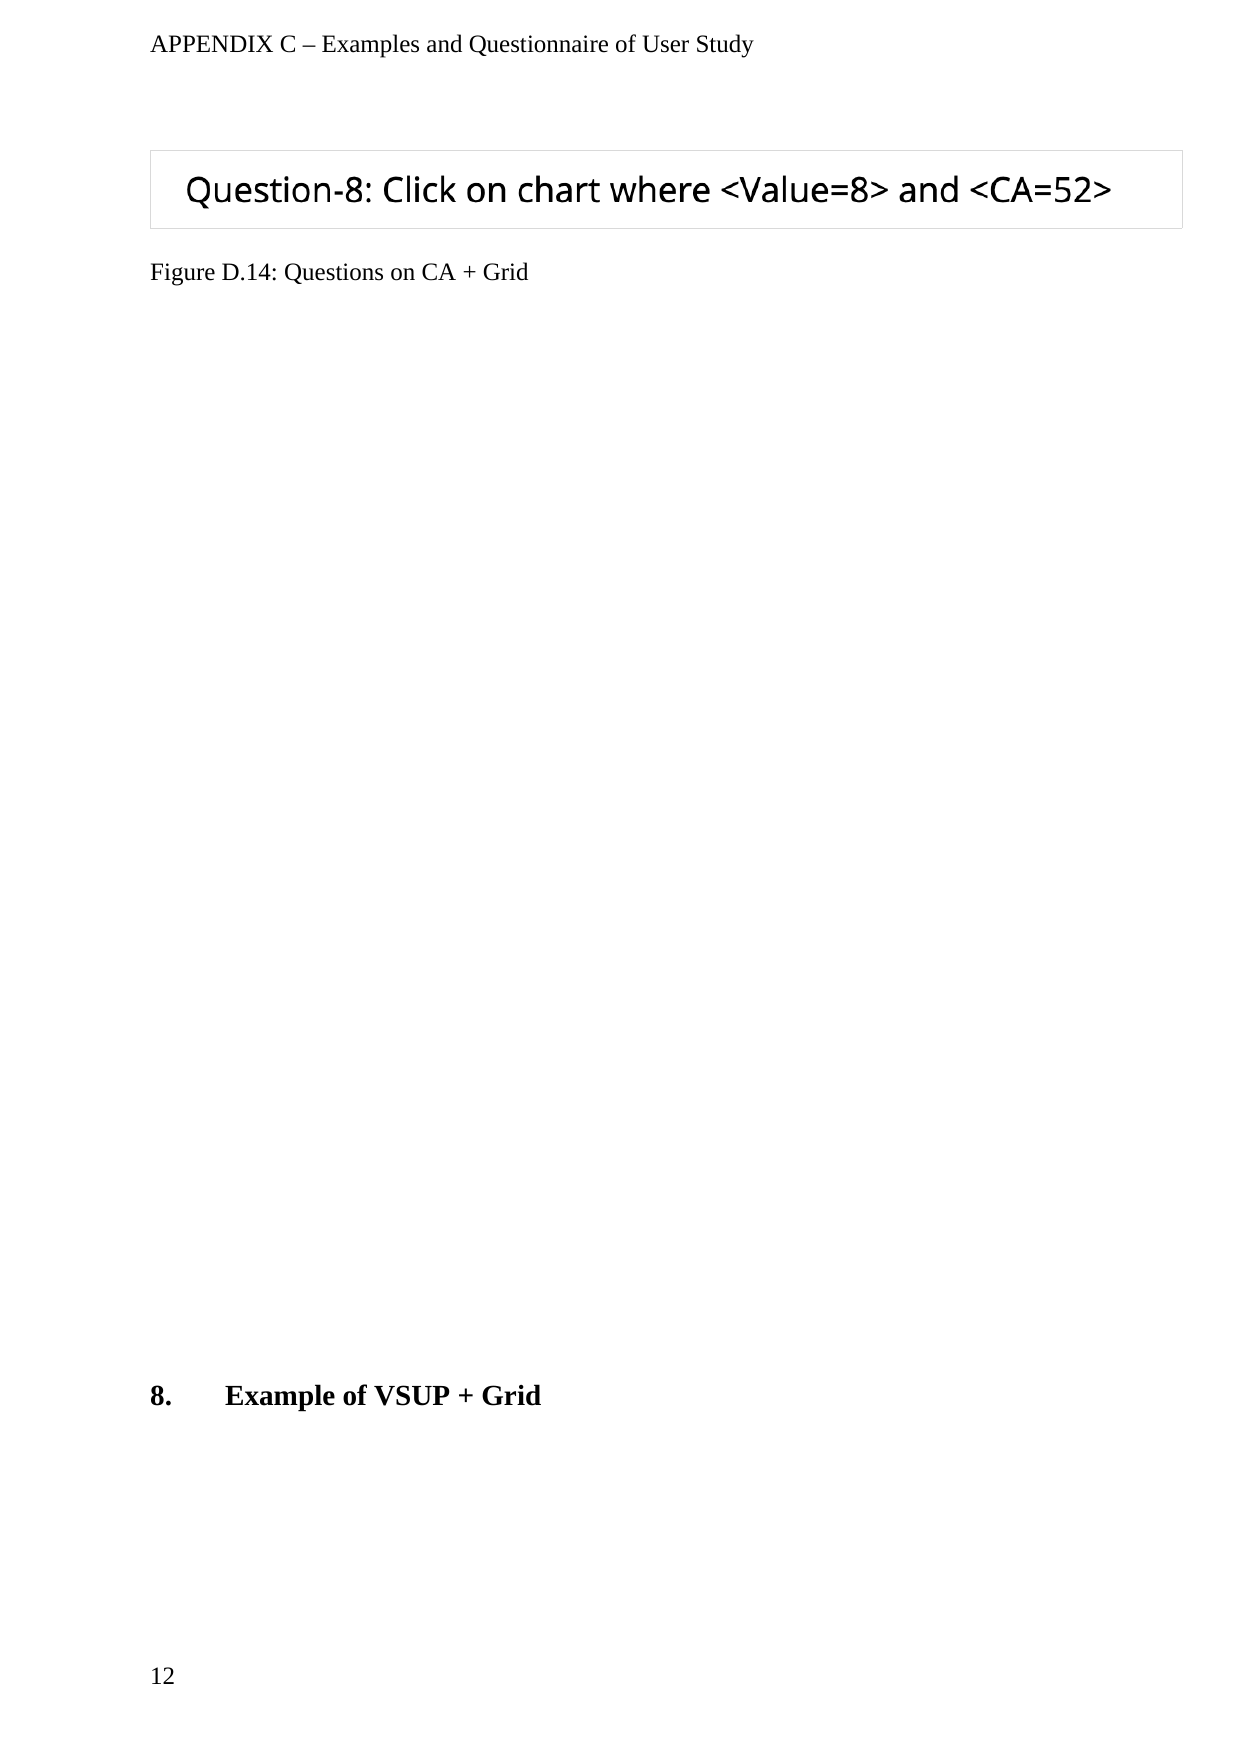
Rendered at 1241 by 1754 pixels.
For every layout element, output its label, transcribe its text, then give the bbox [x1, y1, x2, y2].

text Figure D.14: Questions on CA + Grid [150, 257, 1090, 286]
picture [151, 151, 1182, 228]
text 8. Example of VSUP + Grid [150, 1378, 1090, 1441]
